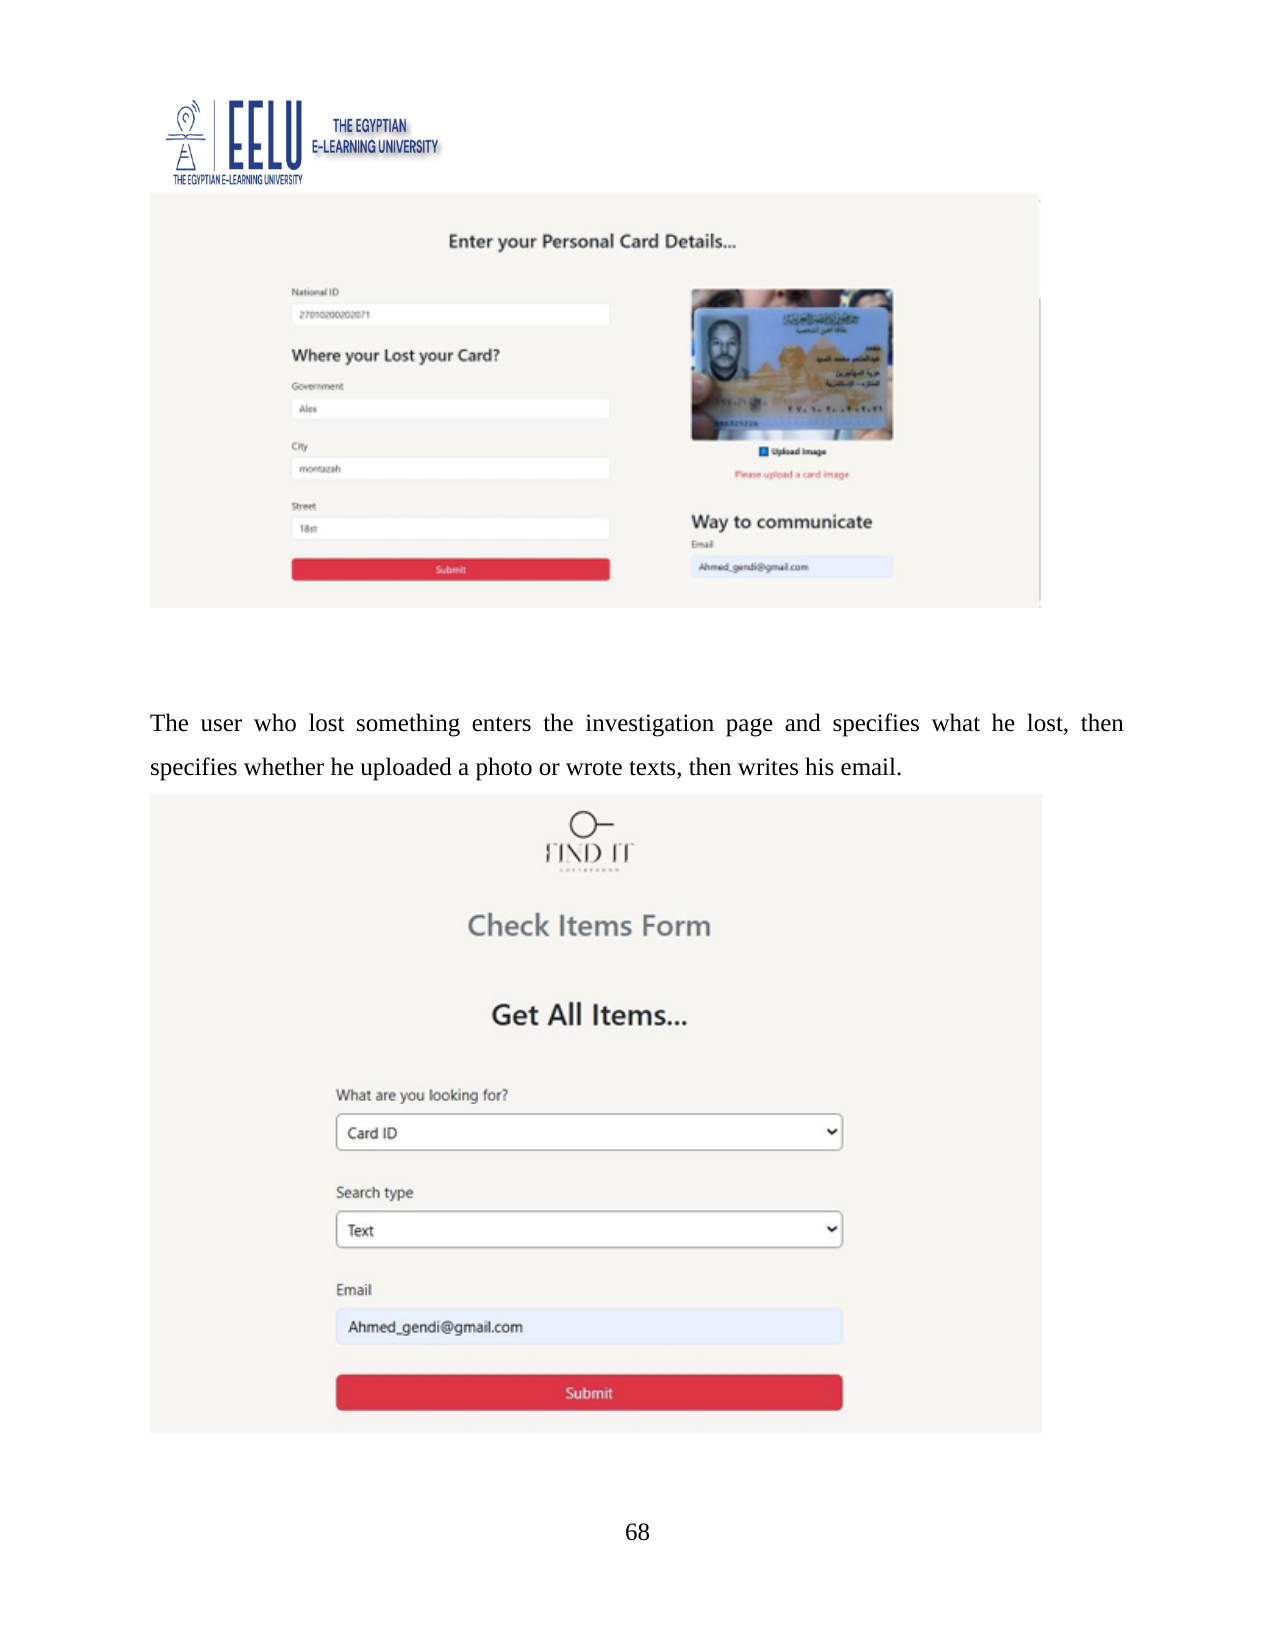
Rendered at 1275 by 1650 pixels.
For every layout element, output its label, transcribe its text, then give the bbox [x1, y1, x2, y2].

picture [150, 794, 1058, 1433]
list The user who lost something enters the investigation page and specifies what he lost, then specifies whether he uploaded a photo or wrote texts, then writes his email. [150, 708, 1125, 780]
picture [150, 75, 1041, 608]
